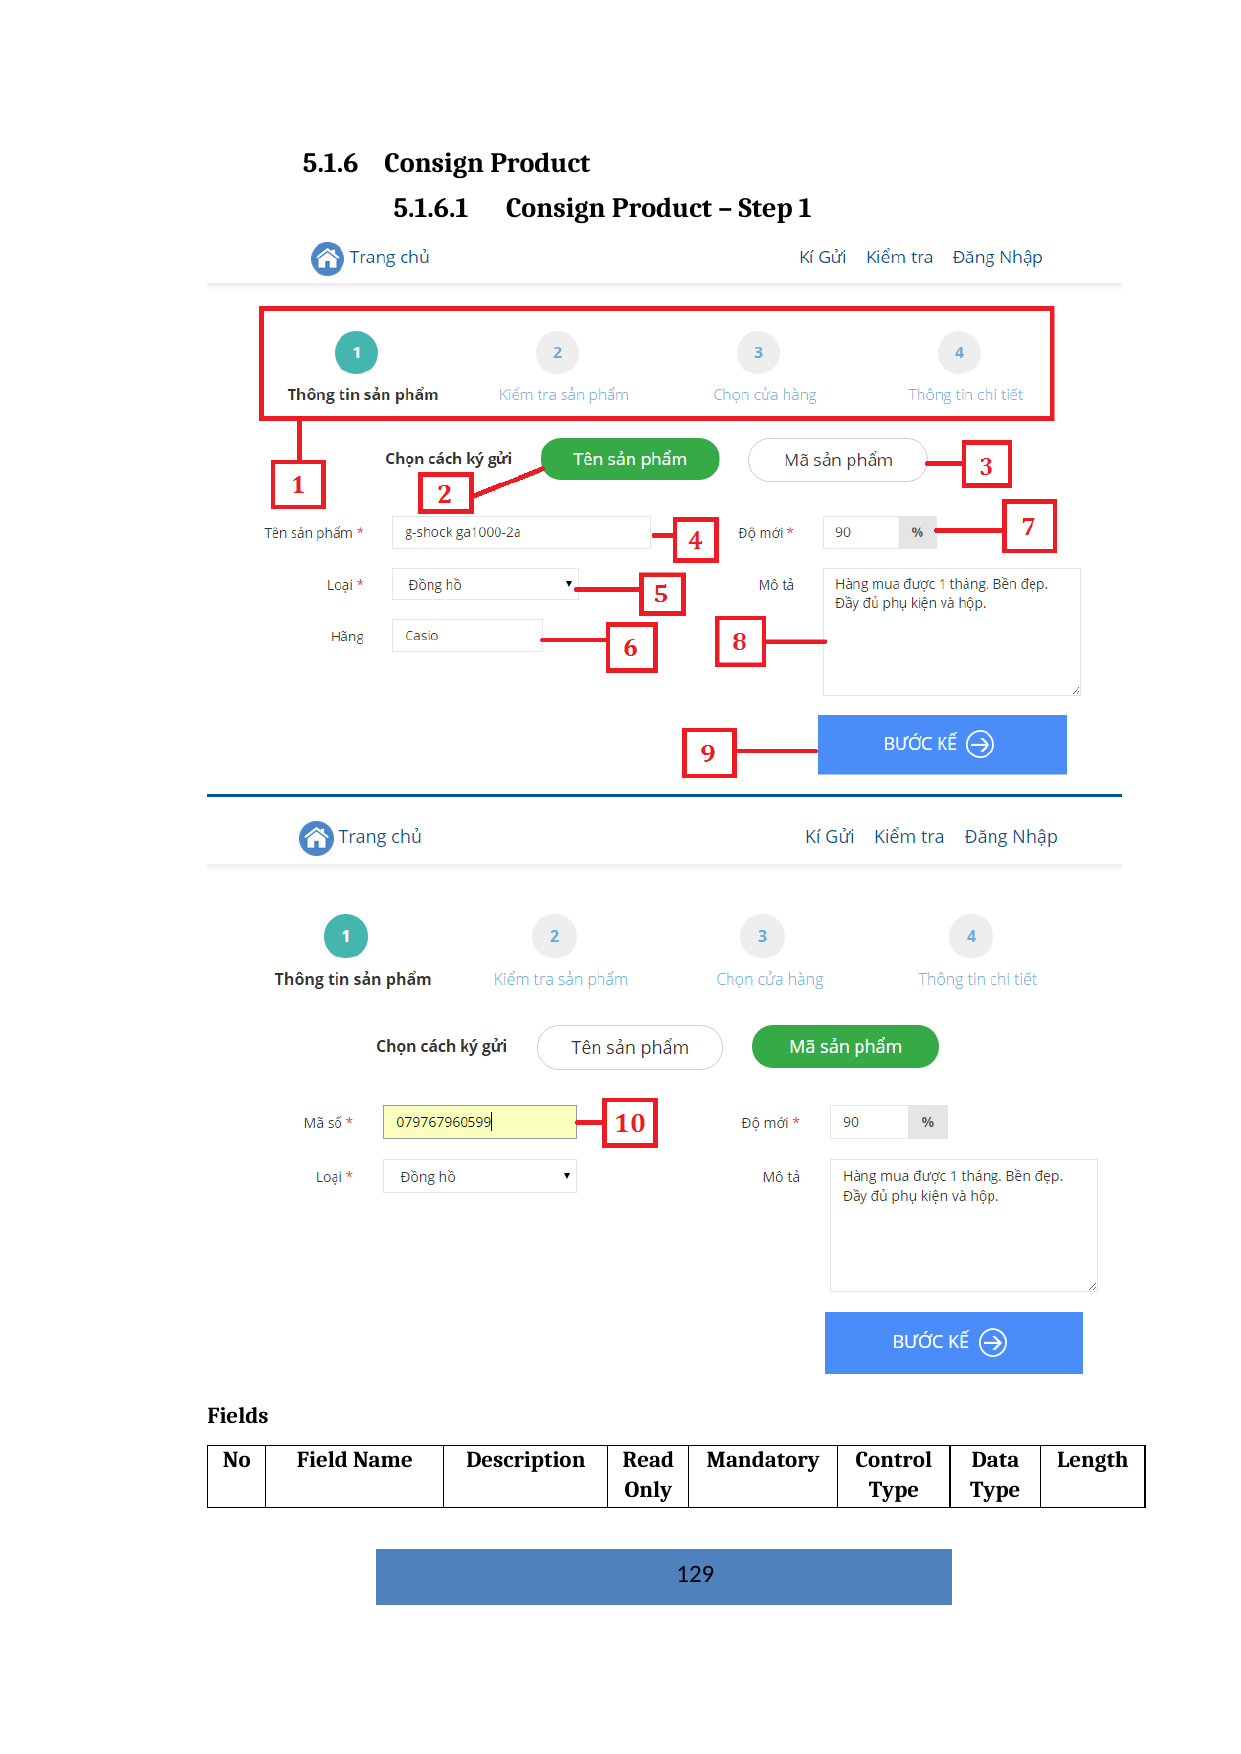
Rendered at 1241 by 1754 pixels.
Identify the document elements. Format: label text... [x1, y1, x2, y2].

table_header Length [1041, 1446, 1144, 1507]
picture [207, 236, 1122, 797]
table_header Description [444, 1446, 607, 1507]
table_header Data Type [951, 1446, 1040, 1507]
subtitle Consign Product [303, 147, 1122, 179]
subtitle Consign Product – Step 1 [393, 192, 1122, 224]
text Fields [207, 1403, 1122, 1429]
table_header Read Only [608, 1446, 688, 1507]
table_header Control Type [838, 1446, 949, 1507]
table_header Field Name [266, 1446, 443, 1507]
table_header No [208, 1446, 265, 1507]
picture [207, 813, 1122, 1387]
table_header Mandatory [689, 1446, 837, 1507]
